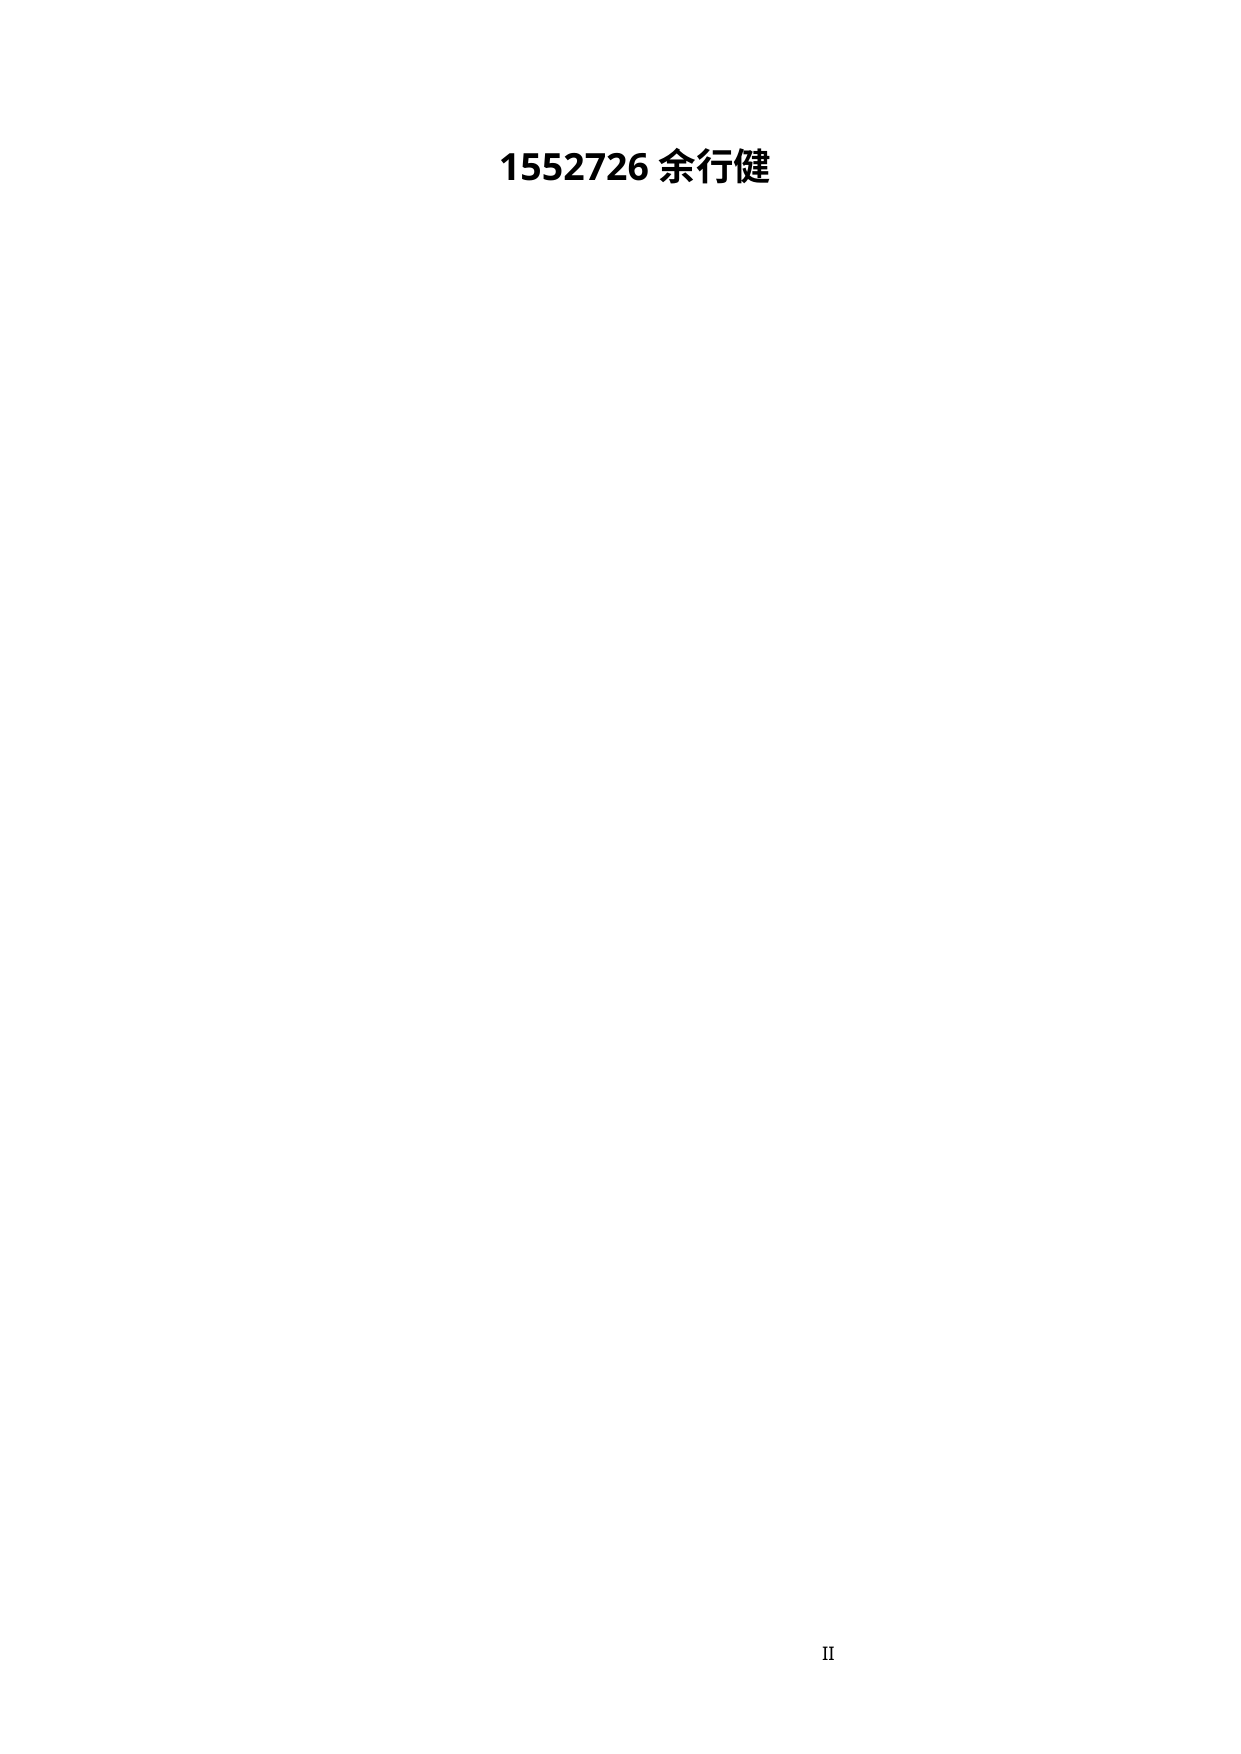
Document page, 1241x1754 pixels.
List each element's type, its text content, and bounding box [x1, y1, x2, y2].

text 1552726 余行健 [148, 131, 1122, 196]
